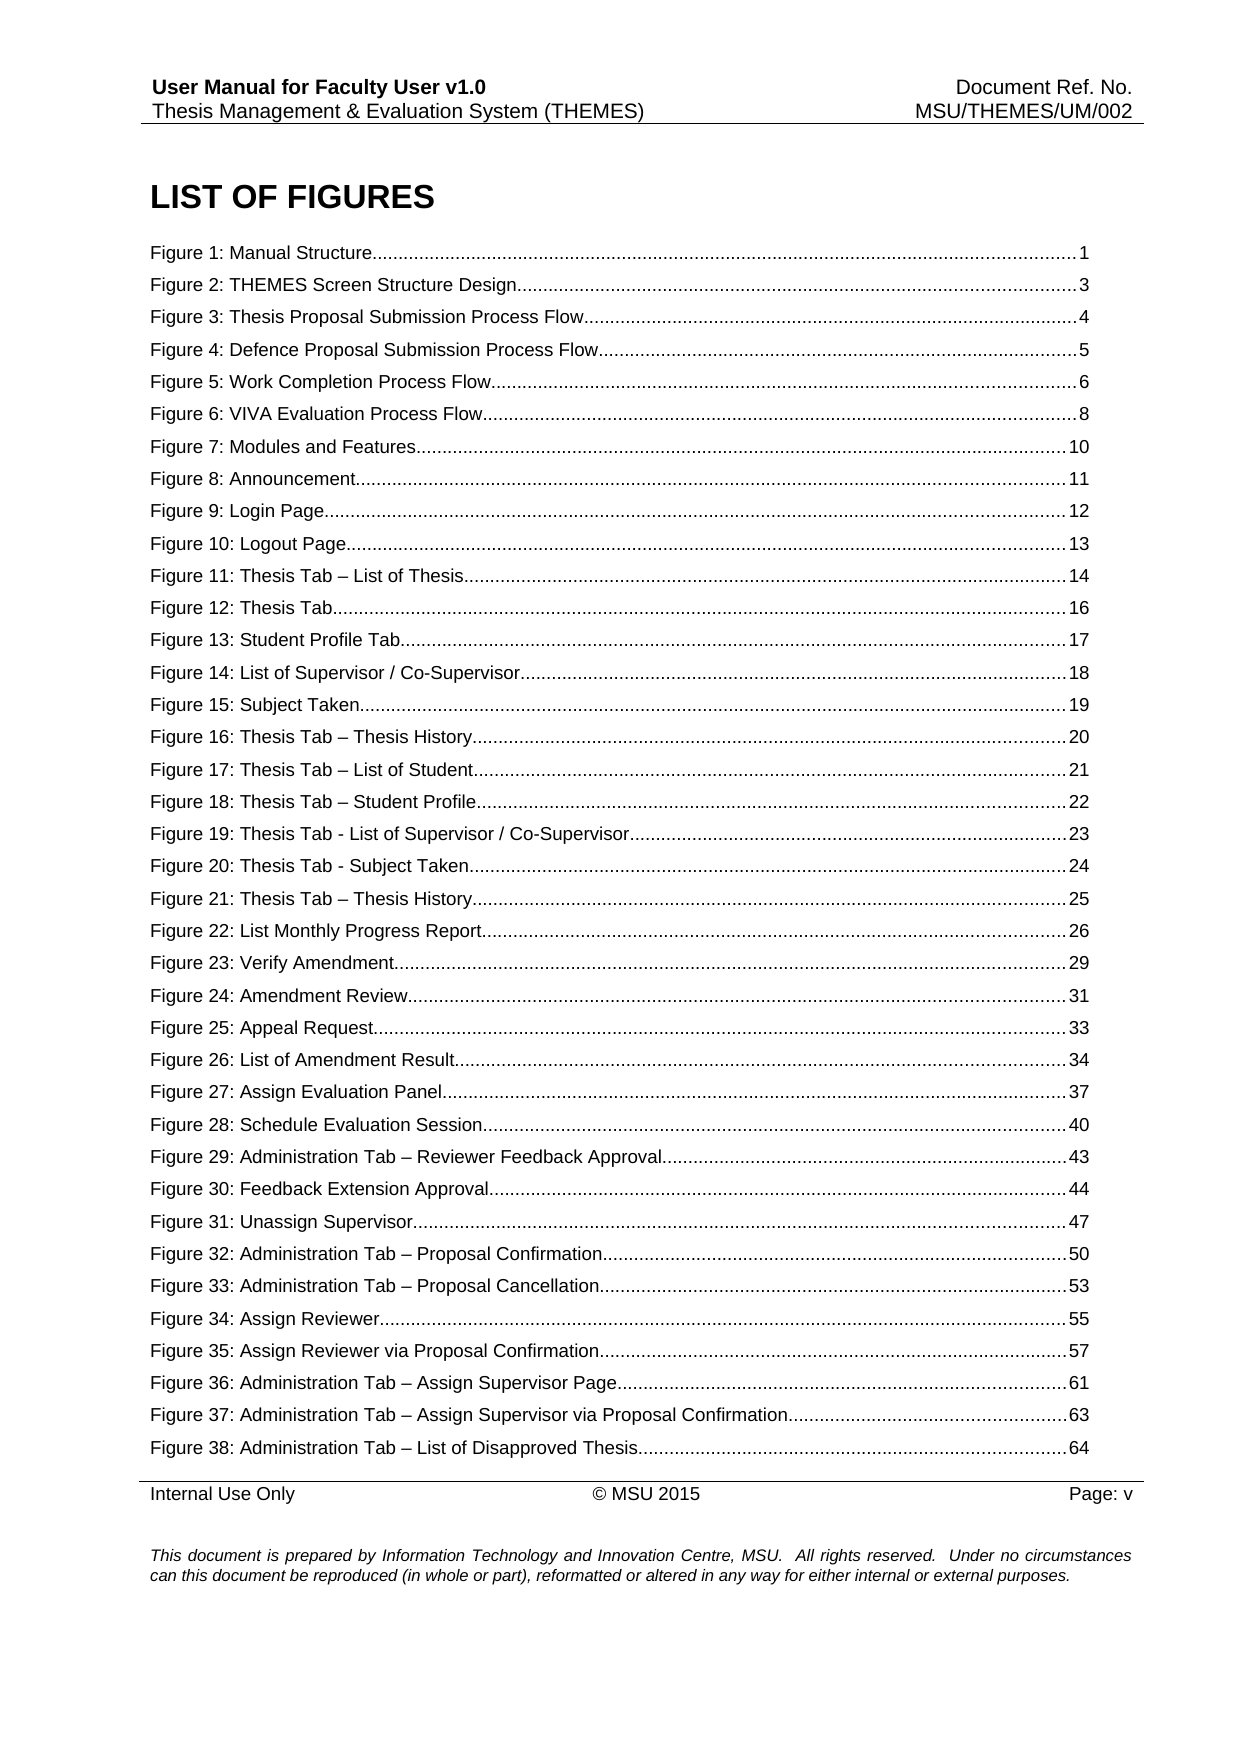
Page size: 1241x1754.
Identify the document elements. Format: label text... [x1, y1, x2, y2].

text Figure 1: Manual Structure 1 [150, 242, 1090, 263]
text Figure 15: Subject Taken 19 [150, 694, 1090, 715]
text Figure 18: Thesis Tab – Student Profile 22 [150, 791, 1090, 812]
text Figure 32: Administration Tab – Proposal Confirmation 50 [150, 1243, 1090, 1264]
text Figure 10: Logout Page 13 [150, 532, 1090, 554]
text Figure 28: Schedule Evaluation Session 40 [150, 1113, 1090, 1135]
text Figure 5: Work Completion Process Flow 6 [150, 371, 1090, 392]
text Figure 9: Login Page 12 [150, 500, 1090, 522]
text Figure 2: THEMES Screen Structure Design 3 [150, 274, 1090, 296]
text Figure 33: Administration Tab – Proposal Cancellation 53 [150, 1275, 1090, 1297]
text Figure 31: Unassign Supervisor 47 [150, 1210, 1090, 1232]
text Figure 3: Thesis Proposal Submission Process Flow 4 [150, 306, 1090, 328]
text Figure 22: List Monthly Progress Report 26 [150, 920, 1090, 941]
text Figure 17: Thesis Tab – List of Student 21 [150, 758, 1090, 780]
text Figure 20: Thesis Tab - Subject Taken 24 [150, 855, 1090, 877]
text Figure 6: VIVA Evaluation Process Flow 8 [150, 403, 1090, 425]
text Figure 21: Thesis Tab – Thesis History 25 [150, 887, 1090, 909]
text Figure 38: Administration Tab – List of Disapproved Thesis 64 [150, 1436, 1090, 1458]
text Figure 35: Assign Reviewer via Proposal Confirmation 57 [150, 1339, 1090, 1361]
text Figure 14: List of Supervisor / Co-Supervisor 18 [150, 661, 1090, 683]
text Figure 24: Amendment Review 31 [150, 984, 1090, 1006]
text Figure 26: List of Amendment Result 34 [150, 1049, 1090, 1071]
text Figure 4: Defence Proposal Submission Process Flow 5 [150, 338, 1090, 360]
text Figure 13: Student Profile Tab 17 [150, 629, 1090, 651]
text Figure 7: Modules and Features 10 [150, 435, 1090, 457]
text Figure 11: Thesis Tab – List of Thesis 14 [150, 564, 1090, 586]
text Figure 34: Assign Reviewer 55 [150, 1307, 1090, 1329]
text LIST OF FIGURES [150, 177, 1090, 215]
text Figure 37: Administration Tab – Assign Supervisor via Proposal Confirmation 63 [150, 1404, 1090, 1426]
text Figure 29: Administration Tab – Reviewer Feedback Approval 43 [150, 1146, 1090, 1167]
text Figure 19: Thesis Tab - List of Supervisor / Co-Supervisor 23 [150, 823, 1090, 844]
text Figure 8: Announcement 11 [150, 468, 1090, 489]
text Figure 36: Administration Tab – Assign Supervisor Page 61 [150, 1372, 1090, 1393]
text Figure 30: Feedback Extension Approval 44 [150, 1178, 1090, 1200]
text Figure 23: Verify Amendment 29 [150, 952, 1090, 974]
text Figure 27: Assign Evaluation Panel 37 [150, 1081, 1090, 1103]
text Figure 16: Thesis Tab – Thesis History 20 [150, 726, 1090, 748]
text Figure 25: Appeal Request 33 [150, 1017, 1090, 1038]
text Figure 12: Thesis Tab 16 [150, 597, 1090, 618]
